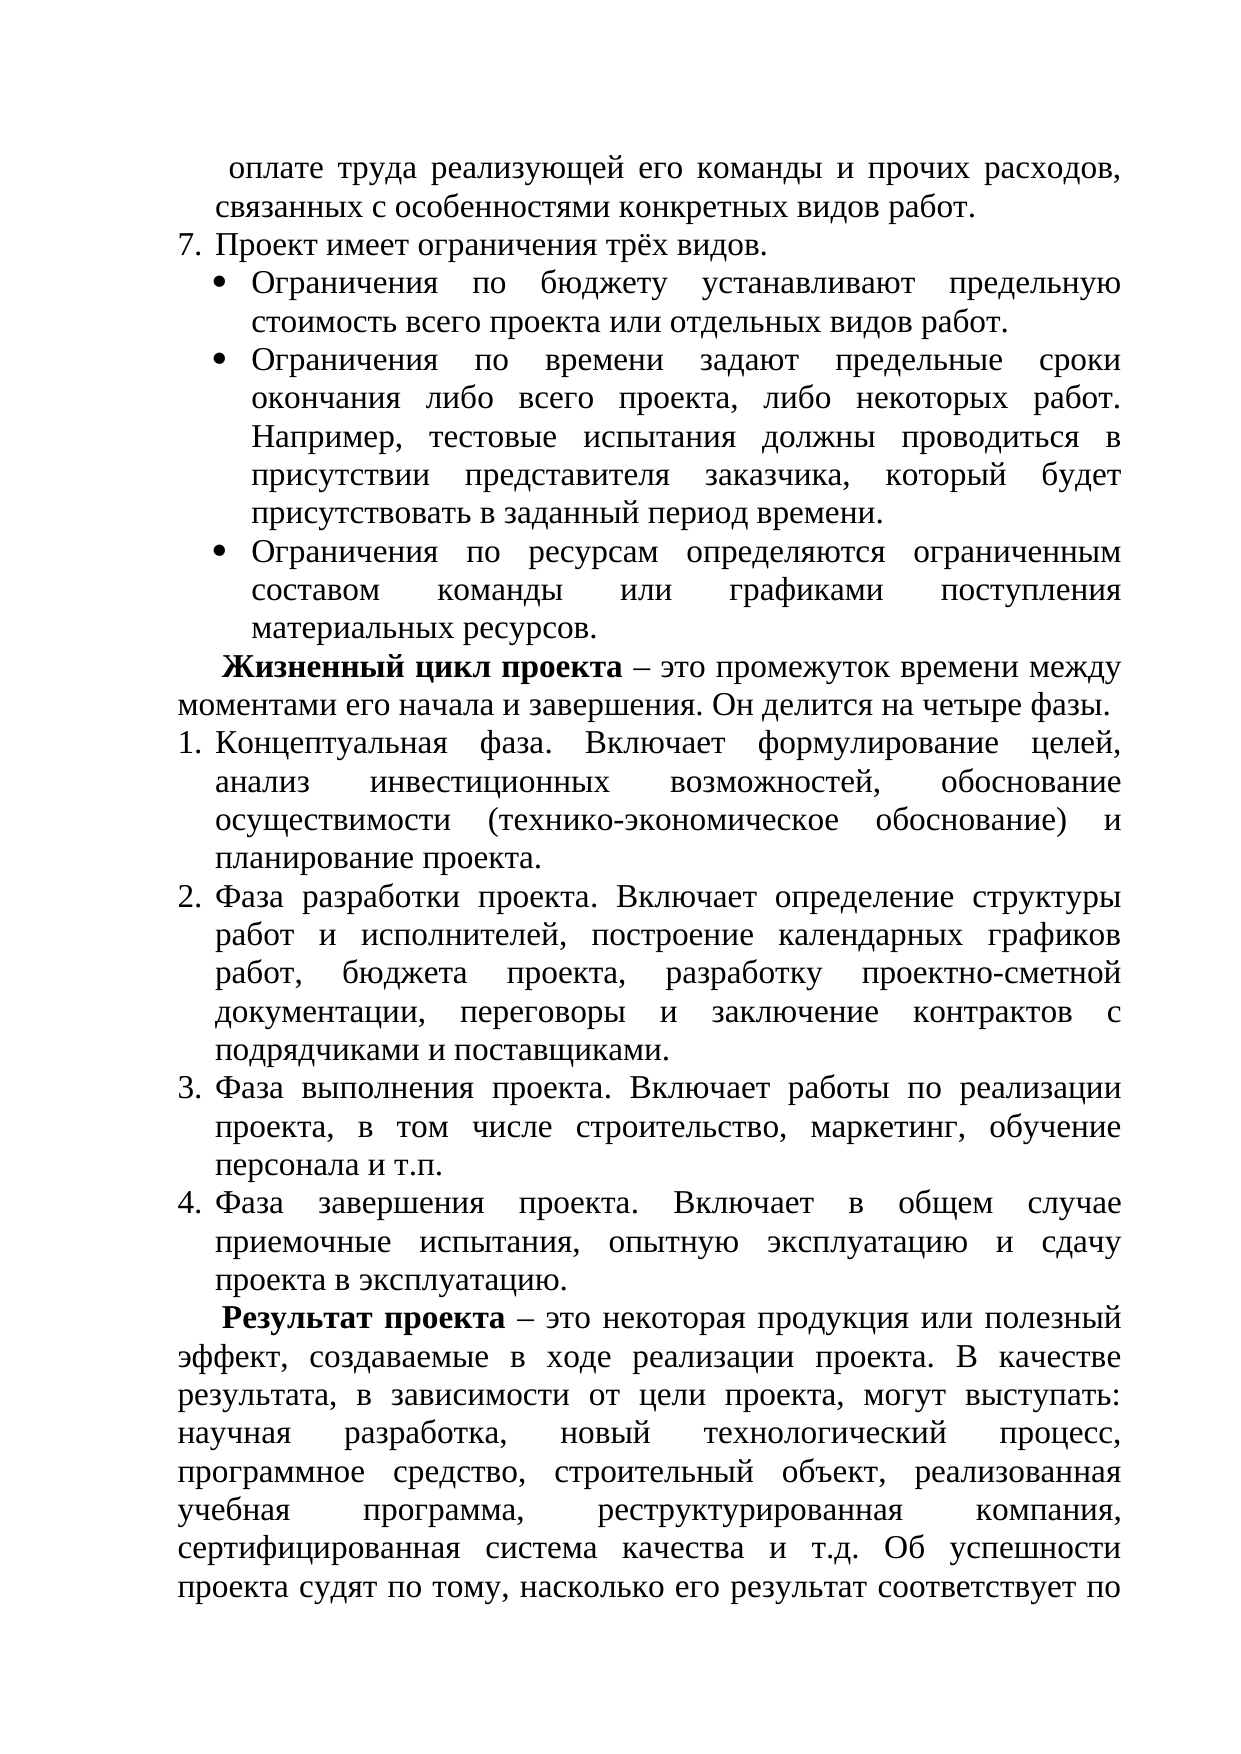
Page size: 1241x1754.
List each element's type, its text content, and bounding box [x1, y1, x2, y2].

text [177, 1298, 1122, 1604]
list Ограничения по времени задают предельные сроки окончания либо всего проекта, либо некоторых работ. Например, тестовые испытания должны проводиться в присутствии представителя заказчика, который будет присутствовать в заданный период времени. [213, 339, 1122, 531]
text оплате труда реализующей его команды и прочих расходов, связанных с особенностями конкретных видов работ. [215, 148, 1122, 224]
list Ограничения по бюджету устанавливают предельную стоимость всего проекта или отдельных видов работ. [213, 263, 1122, 339]
list Концептуальная фаза. Включает формулирование целей, анализ инвестиционных возможностей, обоснование осуществимости (технико-экономическое обоснование) и планирование проекта. [177, 723, 1122, 876]
list Ограничения по ресурсам определяются ограниченным составом команды или графиками поступления материальных ресурсов. [213, 531, 1122, 646]
list Проект имеет ограничения трёх видов. [177, 224, 1122, 263]
list Фаза завершения проекта. Включает в общем случае приемочные испытания, опытную эксплуатацию и сдачу проекта в эксплуатацию. [177, 1183, 1122, 1298]
list Фаза выполнения проекта. Включает работы по реализации проекта, в том числе строительство, маркетинг, обучение персонала и т.п. [177, 1068, 1122, 1183]
list Фаза разработки проекта. Включает определение структуры работ и исполнителей, построение календарных графиков работ, бюджета проекта, разработку проектно-сметной документации, переговоры и заключение контрактов с подрядчиками и поставщиками. [177, 876, 1122, 1068]
text Жизненный цикл проекта – это промежуток времени между моментами его начала и завершения. Он делится на четыре фазы. [177, 646, 1122, 723]
